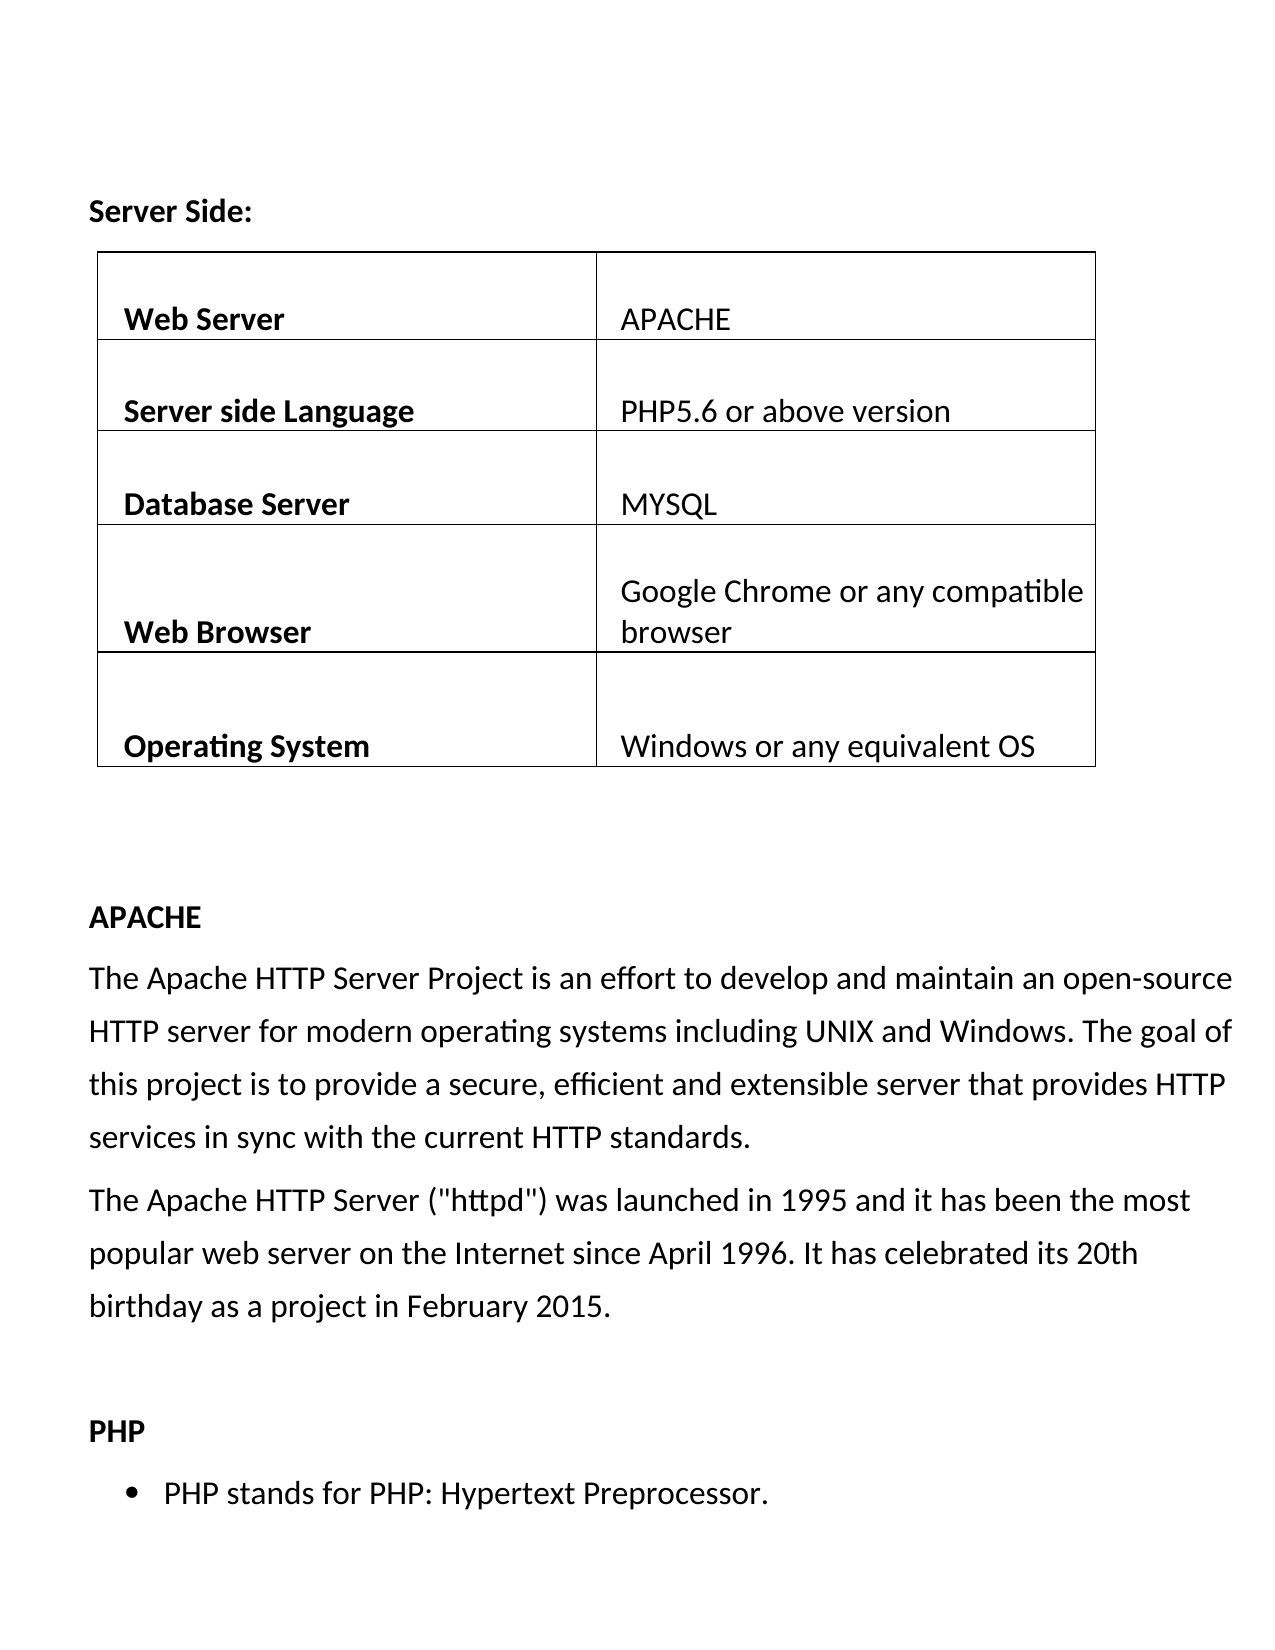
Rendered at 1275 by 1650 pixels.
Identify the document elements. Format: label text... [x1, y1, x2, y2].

table_cell MYSQL [597, 431, 1095, 524]
table_cell Operating System [98, 653, 596, 766]
text PHP [89, 1410, 1245, 1451]
table_header APACHE [597, 253, 1095, 338]
text The Apache HTTP Server Project is an effort to develop and maintain an open-source HTTP server for modern operating systems including UNIX and Windows. The goal of this project is to provide a secure, efficient and extensible server that provides HTTP services in sync with the current HTTP standards. [89, 957, 1245, 1157]
list PHP stands for PHP: Hypertext Preprocessor. [126, 1472, 1245, 1512]
text Server Side: [89, 190, 1245, 231]
table_cell Database Server [98, 431, 596, 524]
text The Apache HTTP Server ("httpd") was launched in 1995 and it has been the most popular web server on the Internet since April 1996. It has celebrated its 20th birthday as a project in February 2015. [89, 1179, 1245, 1326]
table_cell Server side Language [98, 340, 596, 430]
table_cell Google Chrome or any compatible browser [597, 525, 1095, 651]
table_cell PHP5.6 or above version [597, 340, 1095, 430]
text APACHE [89, 896, 1245, 937]
table_cell Web Browser [98, 525, 596, 651]
table_cell Windows or any equivalent OS [597, 653, 1095, 766]
table_header Web Server [98, 253, 596, 338]
